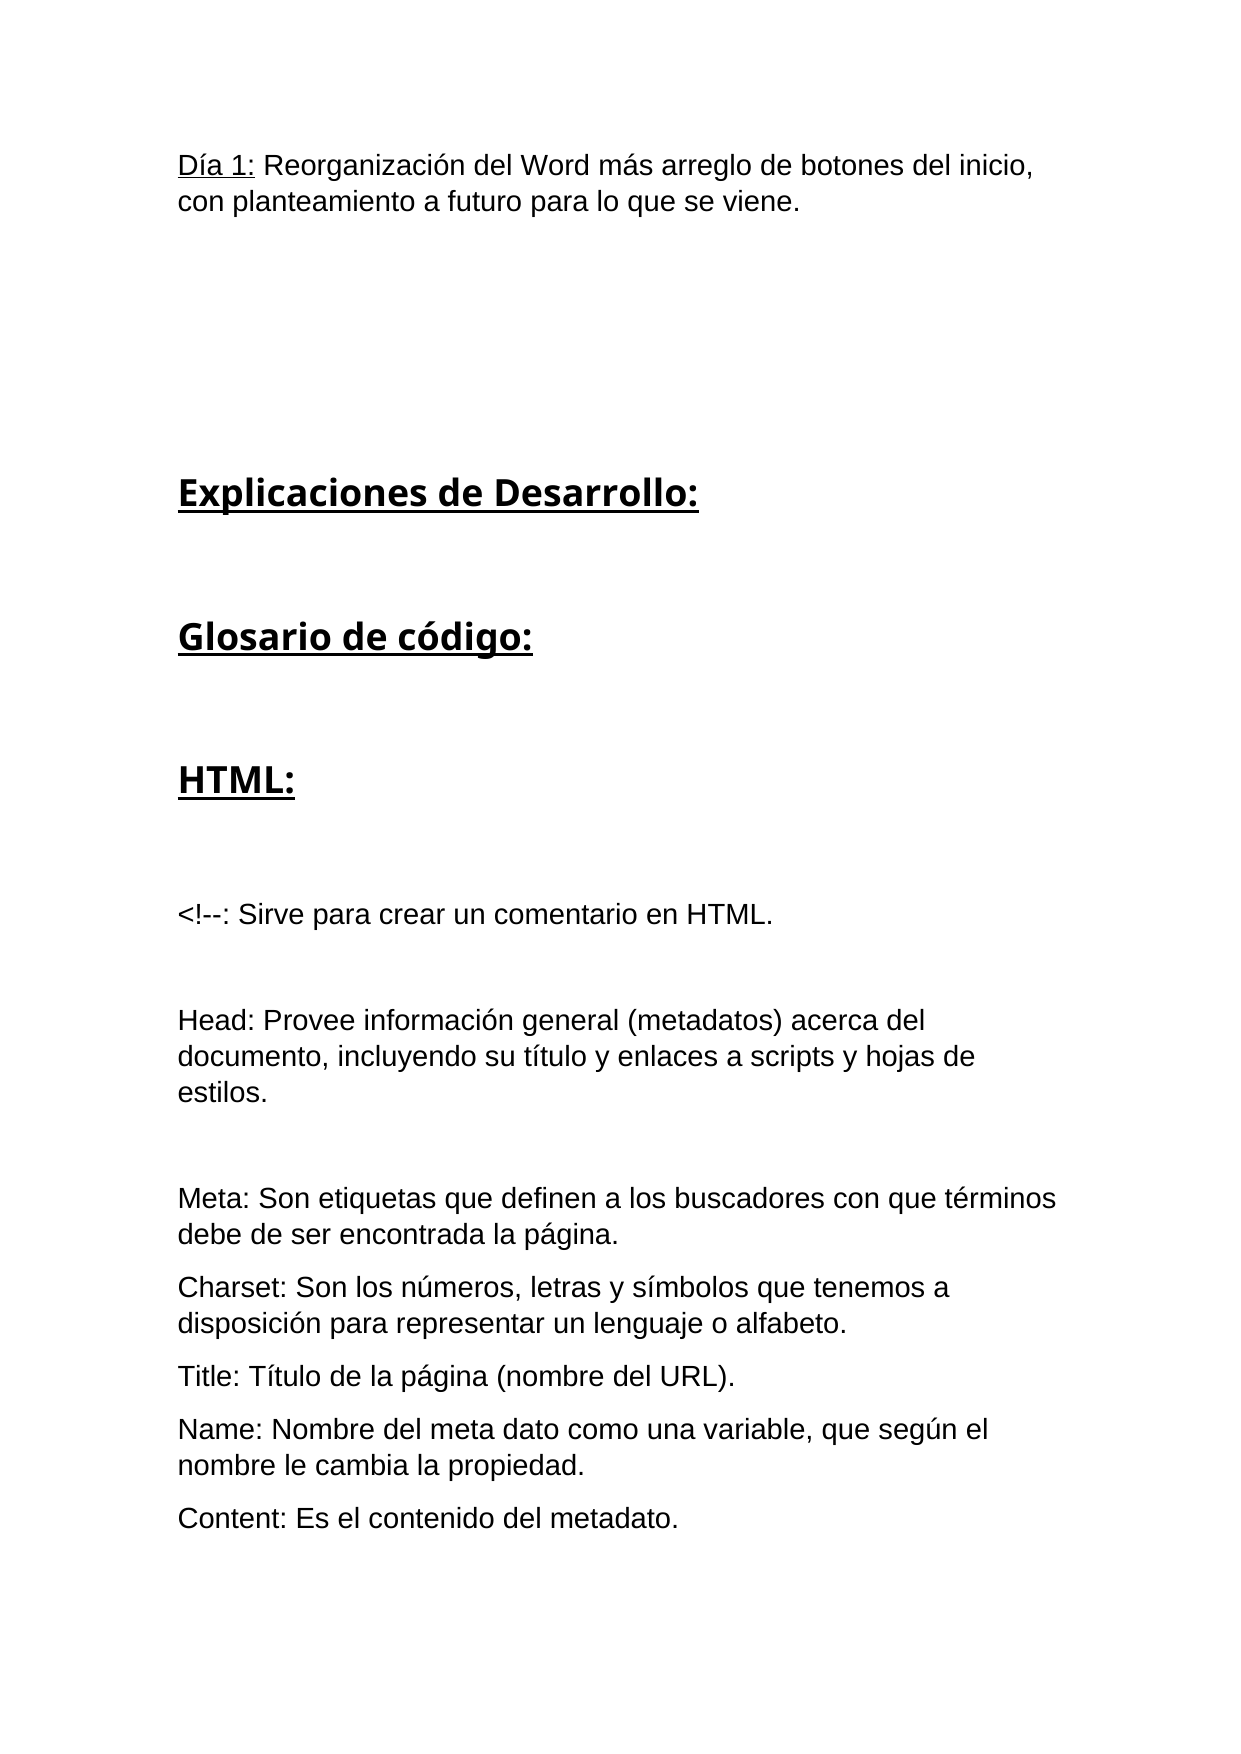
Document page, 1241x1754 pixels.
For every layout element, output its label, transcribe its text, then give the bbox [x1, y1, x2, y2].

text Head: Provee información general (metadatos) acerca del documento, incluyendo su título y enlaces a scripts y hojas de estilos. [177, 1003, 1063, 1109]
text Title: Título de la página (nombre del URL). [177, 1359, 1063, 1392]
text HTML: [177, 754, 1063, 805]
text Glosario de código: [177, 610, 1063, 661]
text Charset: Son los números, letras y símbolos que tenemos a disposición para representar un lenguaje o alfabeto. [177, 1270, 1063, 1339]
text Content: Es el contenido del metadato. [177, 1501, 1063, 1534]
text <!--: Sirve para crear un comentario en HTML. [177, 897, 1063, 931]
text Día 1: Reorganización del Word más arreglo de botones del inicio, con planteamiento a futuro para lo que se viene. [177, 148, 1063, 217]
text Meta: Son etiquetas que definen a los buscadores con que términos debe de ser encontrada la página. [177, 1181, 1063, 1251]
text Name: Nombre del meta dato como una variable, que según el nombre le cambia la propiedad. [177, 1412, 1063, 1481]
text Explicaciones de Desarrollo: [177, 467, 1063, 518]
